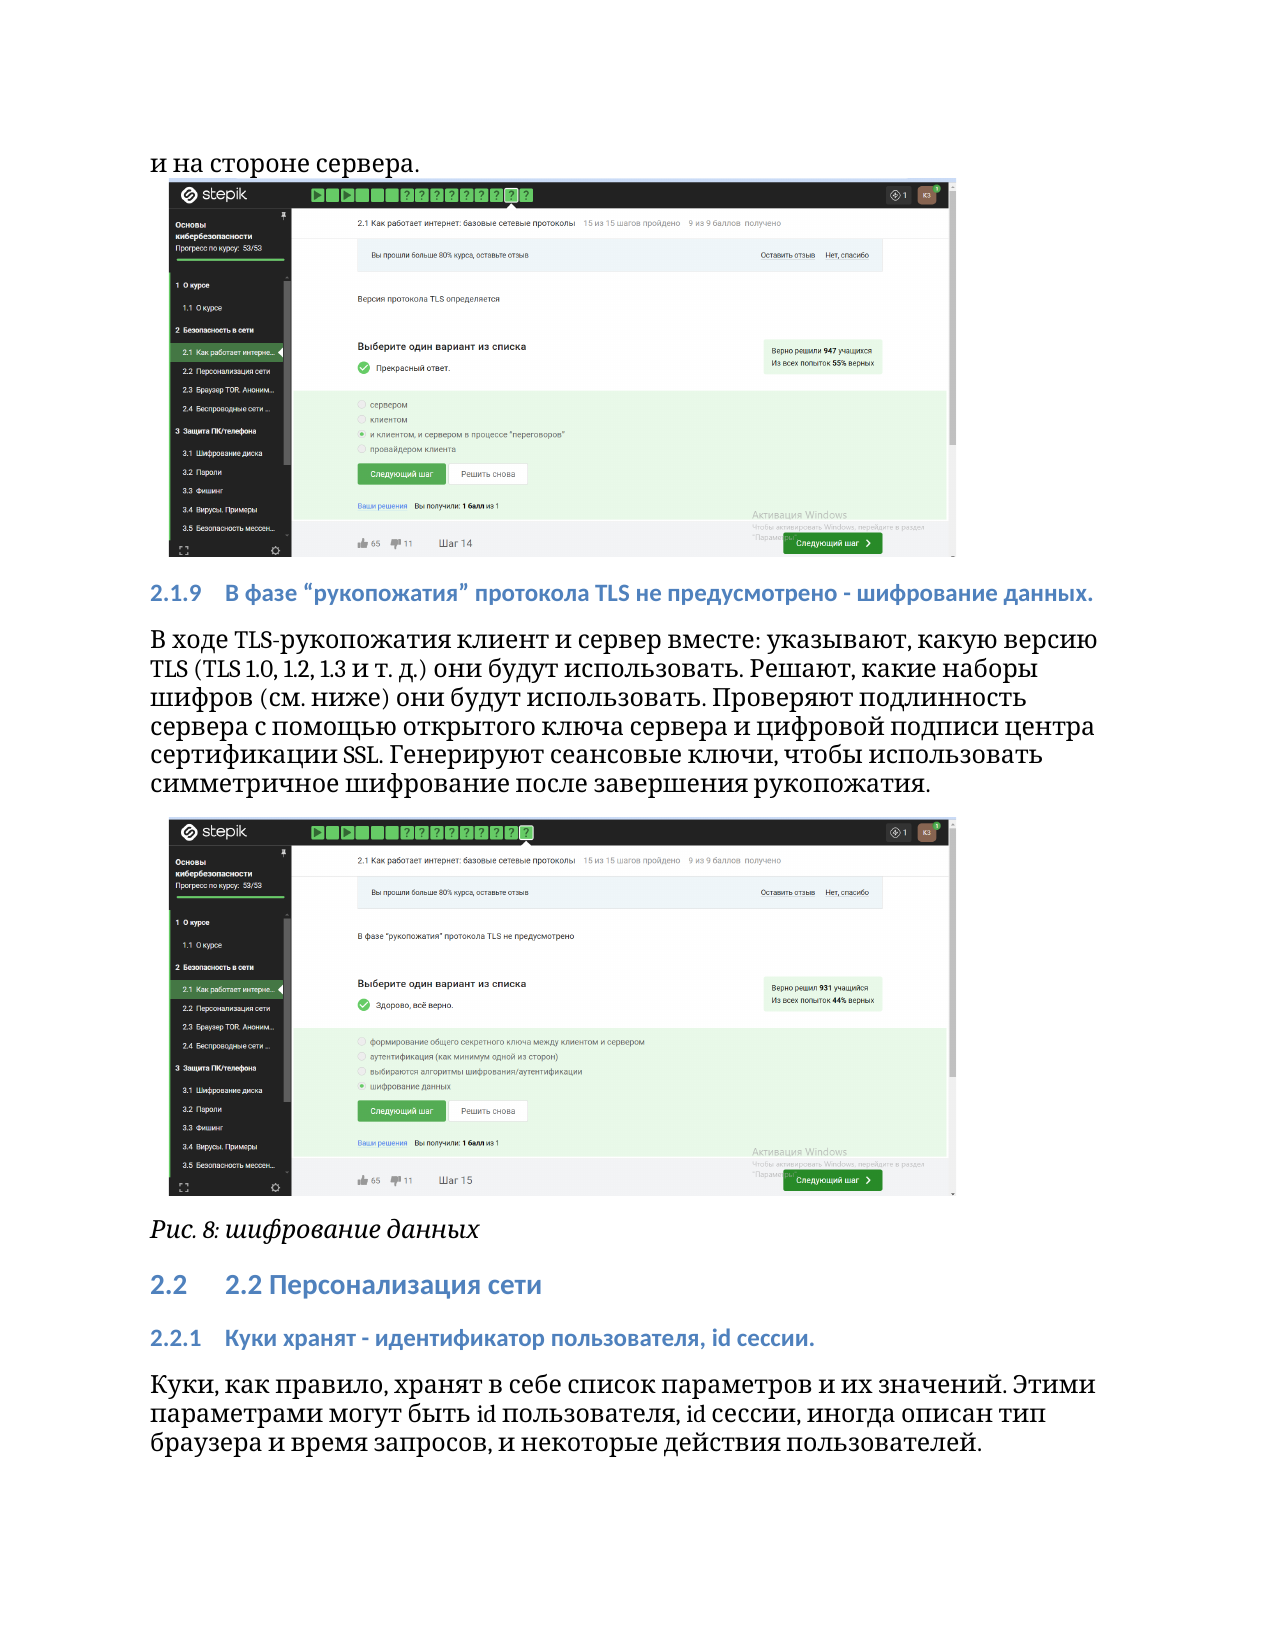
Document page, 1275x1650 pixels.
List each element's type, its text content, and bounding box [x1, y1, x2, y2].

text Рис. 8: шифрование данных [150, 1216, 1125, 1245]
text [150, 150, 1125, 556]
subtitle 2.1.9 В фазе “рукопожатия” протокола TLS не предусмотрено - шифрование данных. [150, 577, 1125, 607]
text В ходе TLS-рукопожатия клиент и сервер вместе: указывают, какую версию TLS (TLS 1.0, 1.2, 1.3 и т. д.) они будут использовать. Решают, какие наборы шифров (см. ниже) они будут использовать. Проверяют подлинность сервера с помощью открытого ключа сервера и цифровой подписи центра сертификации SSL. Генерируют сеансовые ключи, чтобы использовать симметричное шифрование после завершения рукопожатия. [150, 626, 1125, 799]
text Куки, как правило, хранят в себе список параметров и их значений. Этими параметрами могут быть id пользователя, id сессии, иногда описан тип браузера и время запросов, и некоторые действия пользователей. [150, 1371, 1125, 1458]
picture [168, 178, 957, 557]
subtitle 2.2.1 Куки хранят - идентификатор пользователя, id сессии. [150, 1322, 1125, 1353]
subtitle 2.2 2.2 Персонализация сети [150, 1266, 1125, 1301]
picture [168, 817, 957, 1196]
